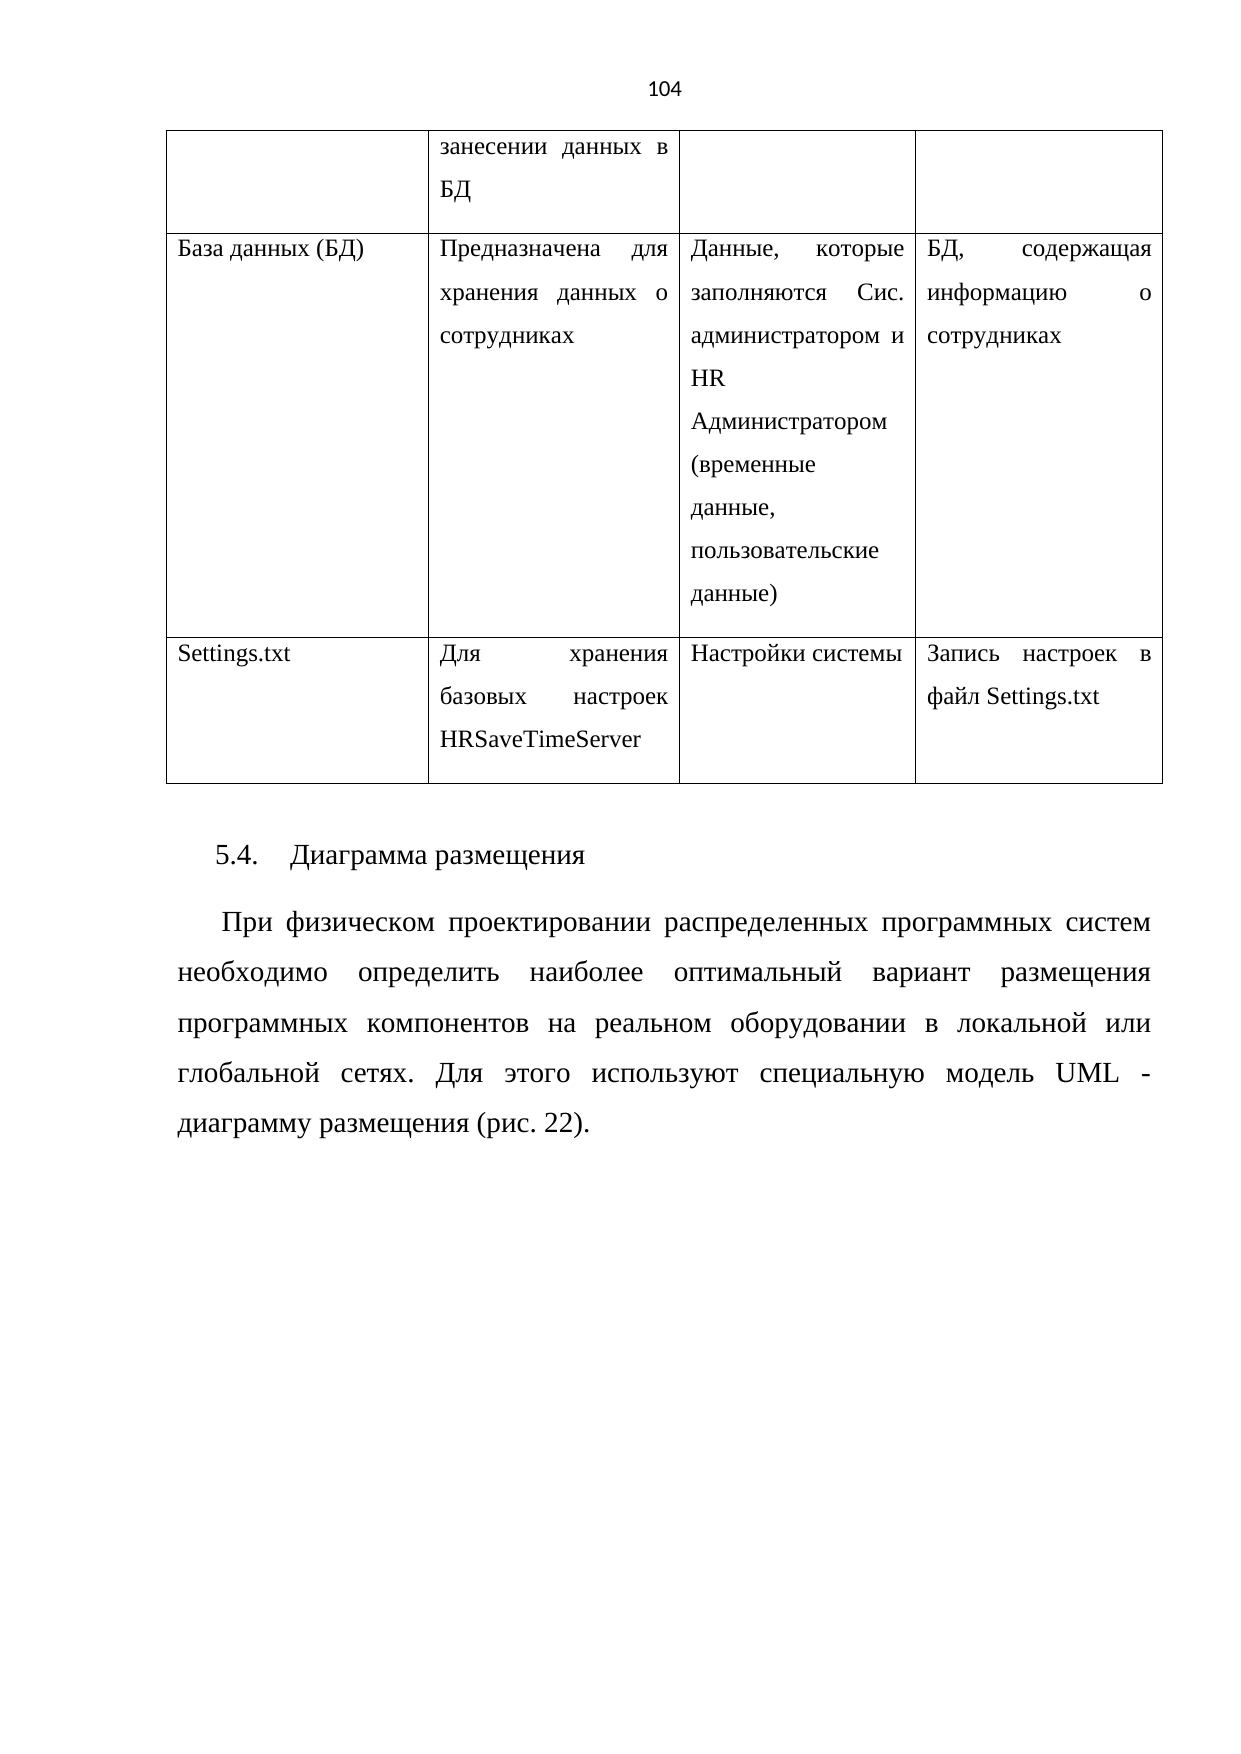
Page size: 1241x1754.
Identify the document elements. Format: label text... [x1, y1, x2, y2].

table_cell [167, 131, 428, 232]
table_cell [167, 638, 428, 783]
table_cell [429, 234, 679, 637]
subtitle Диаграмма размещения [215, 837, 1152, 871]
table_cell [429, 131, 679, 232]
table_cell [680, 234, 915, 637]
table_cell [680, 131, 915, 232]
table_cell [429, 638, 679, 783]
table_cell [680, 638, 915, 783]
text При физическом проектировании распределенных программных систем необходимо определить наиболее оптимальный вариант размещения программных компонентов на реальном оборудовании в локальной или глобальной сетях. Для этого используют специальную модель UML - диаграмму размещения (рис. 22). [177, 904, 1152, 1139]
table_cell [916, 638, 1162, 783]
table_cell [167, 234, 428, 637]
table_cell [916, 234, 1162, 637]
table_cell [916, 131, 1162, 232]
